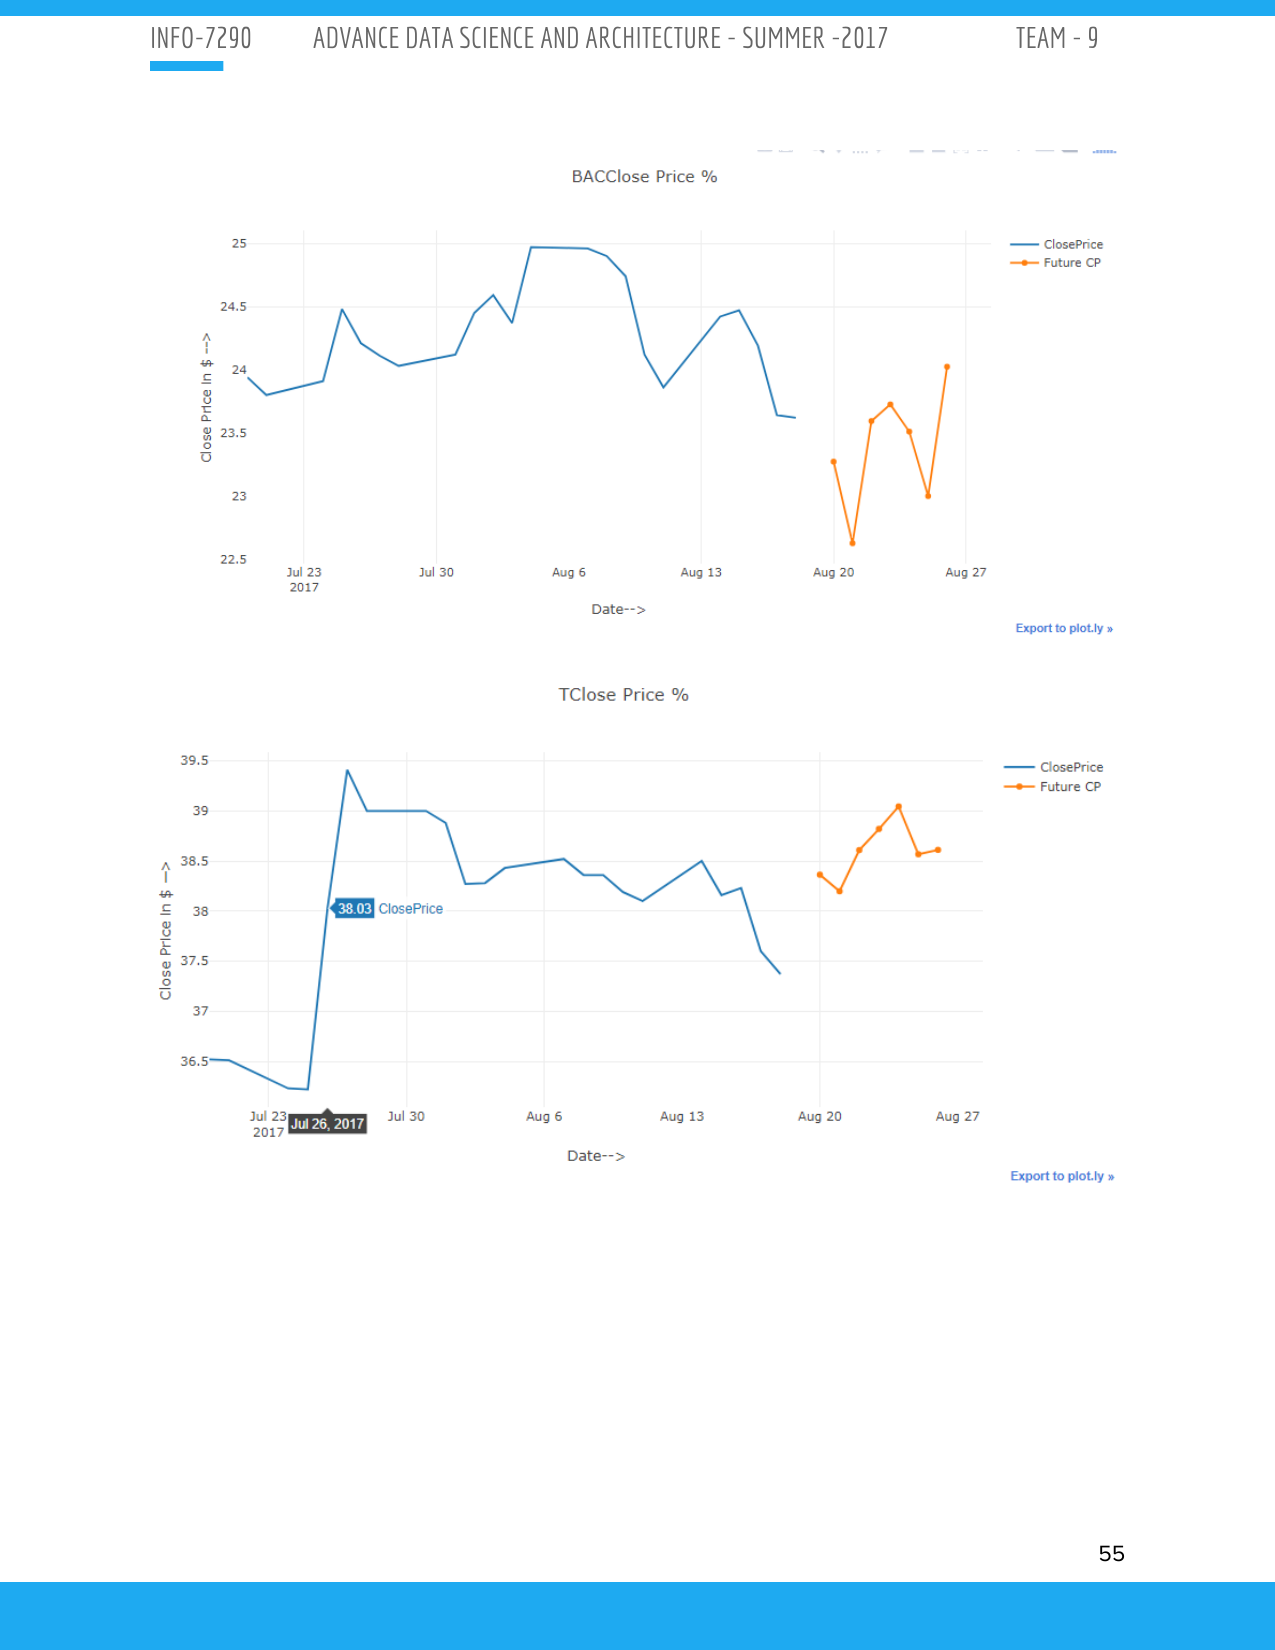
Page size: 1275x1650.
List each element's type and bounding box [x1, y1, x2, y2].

picture [150, 671, 1125, 1201]
picture [0, 1582, 1275, 1650]
picture [150, 150, 1125, 644]
picture [150, 61, 224, 71]
picture [0, 0, 1275, 16]
